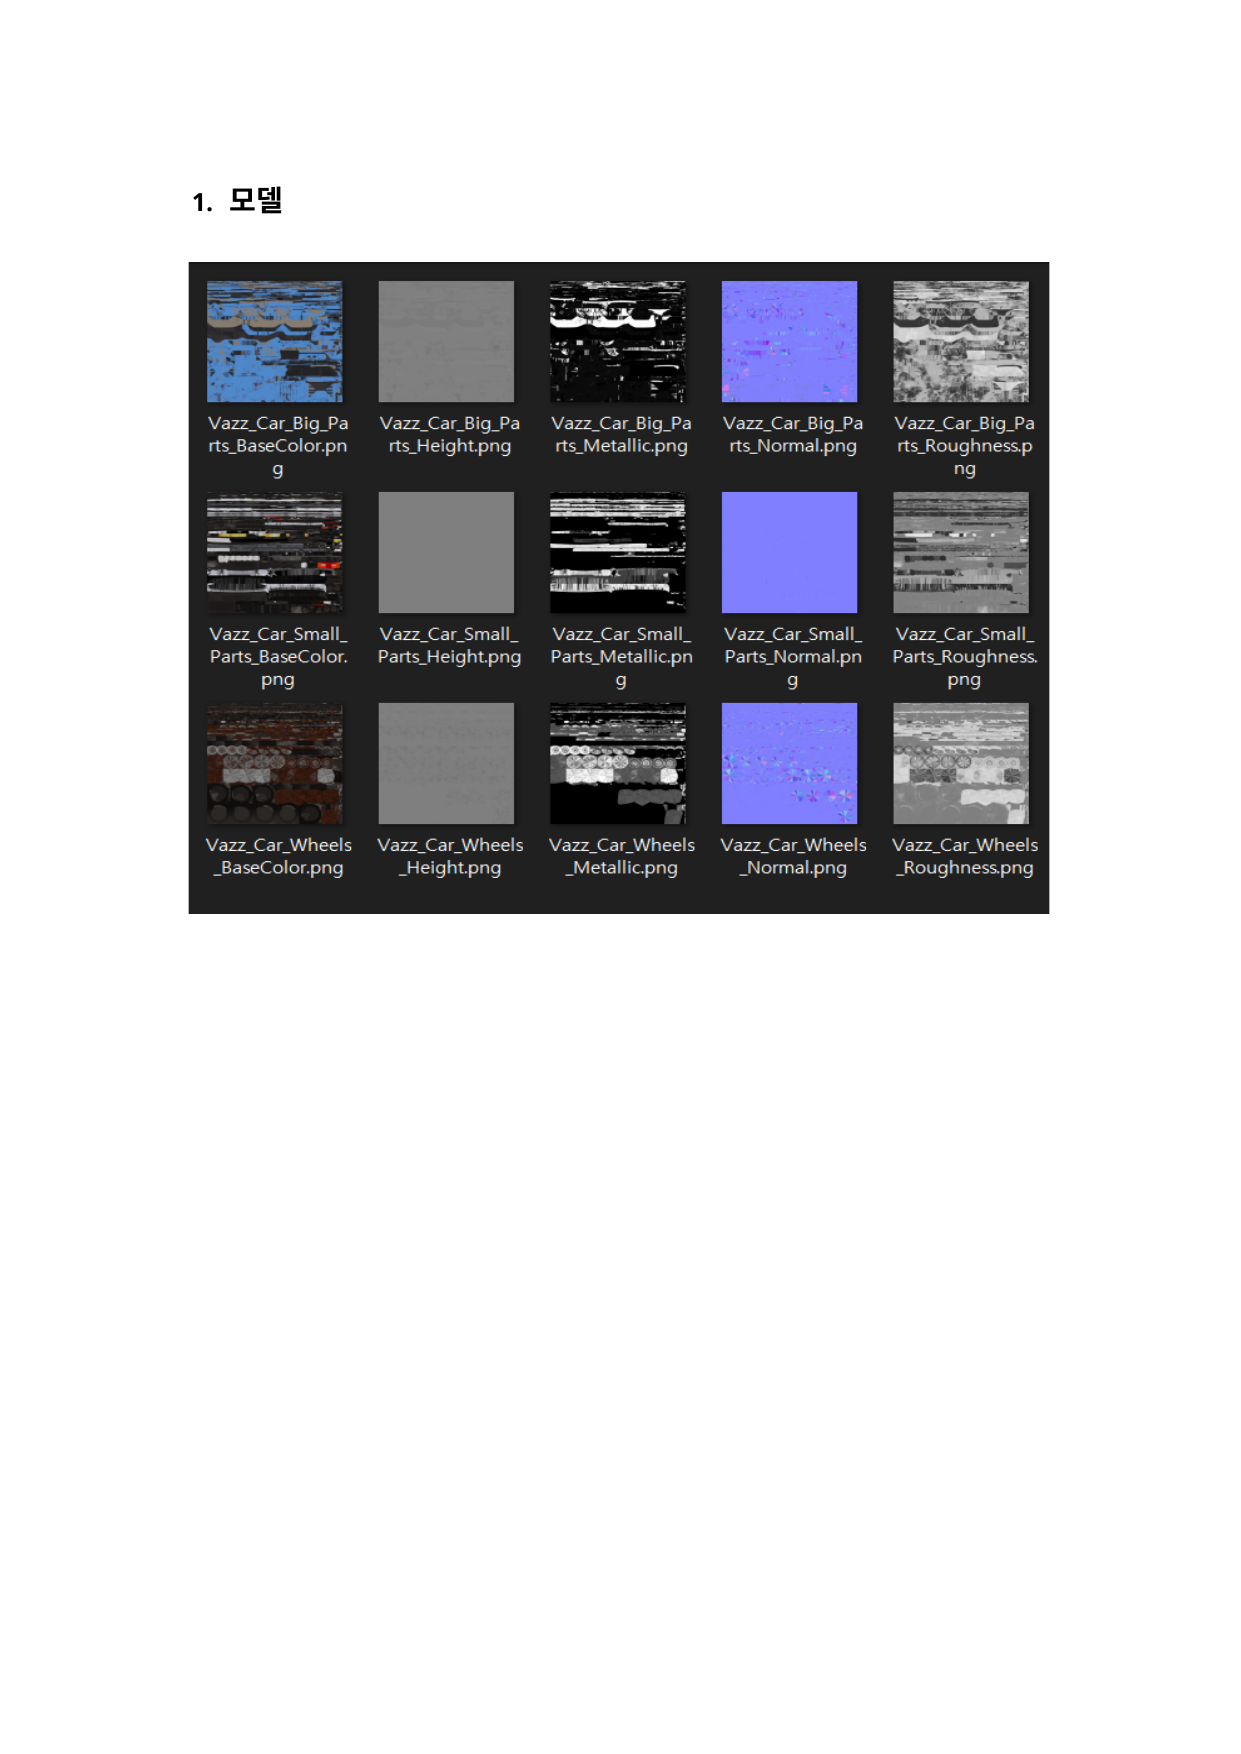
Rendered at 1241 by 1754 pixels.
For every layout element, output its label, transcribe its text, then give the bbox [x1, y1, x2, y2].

list 모델 [192, 177, 1090, 219]
picture [187, 262, 1049, 913]
